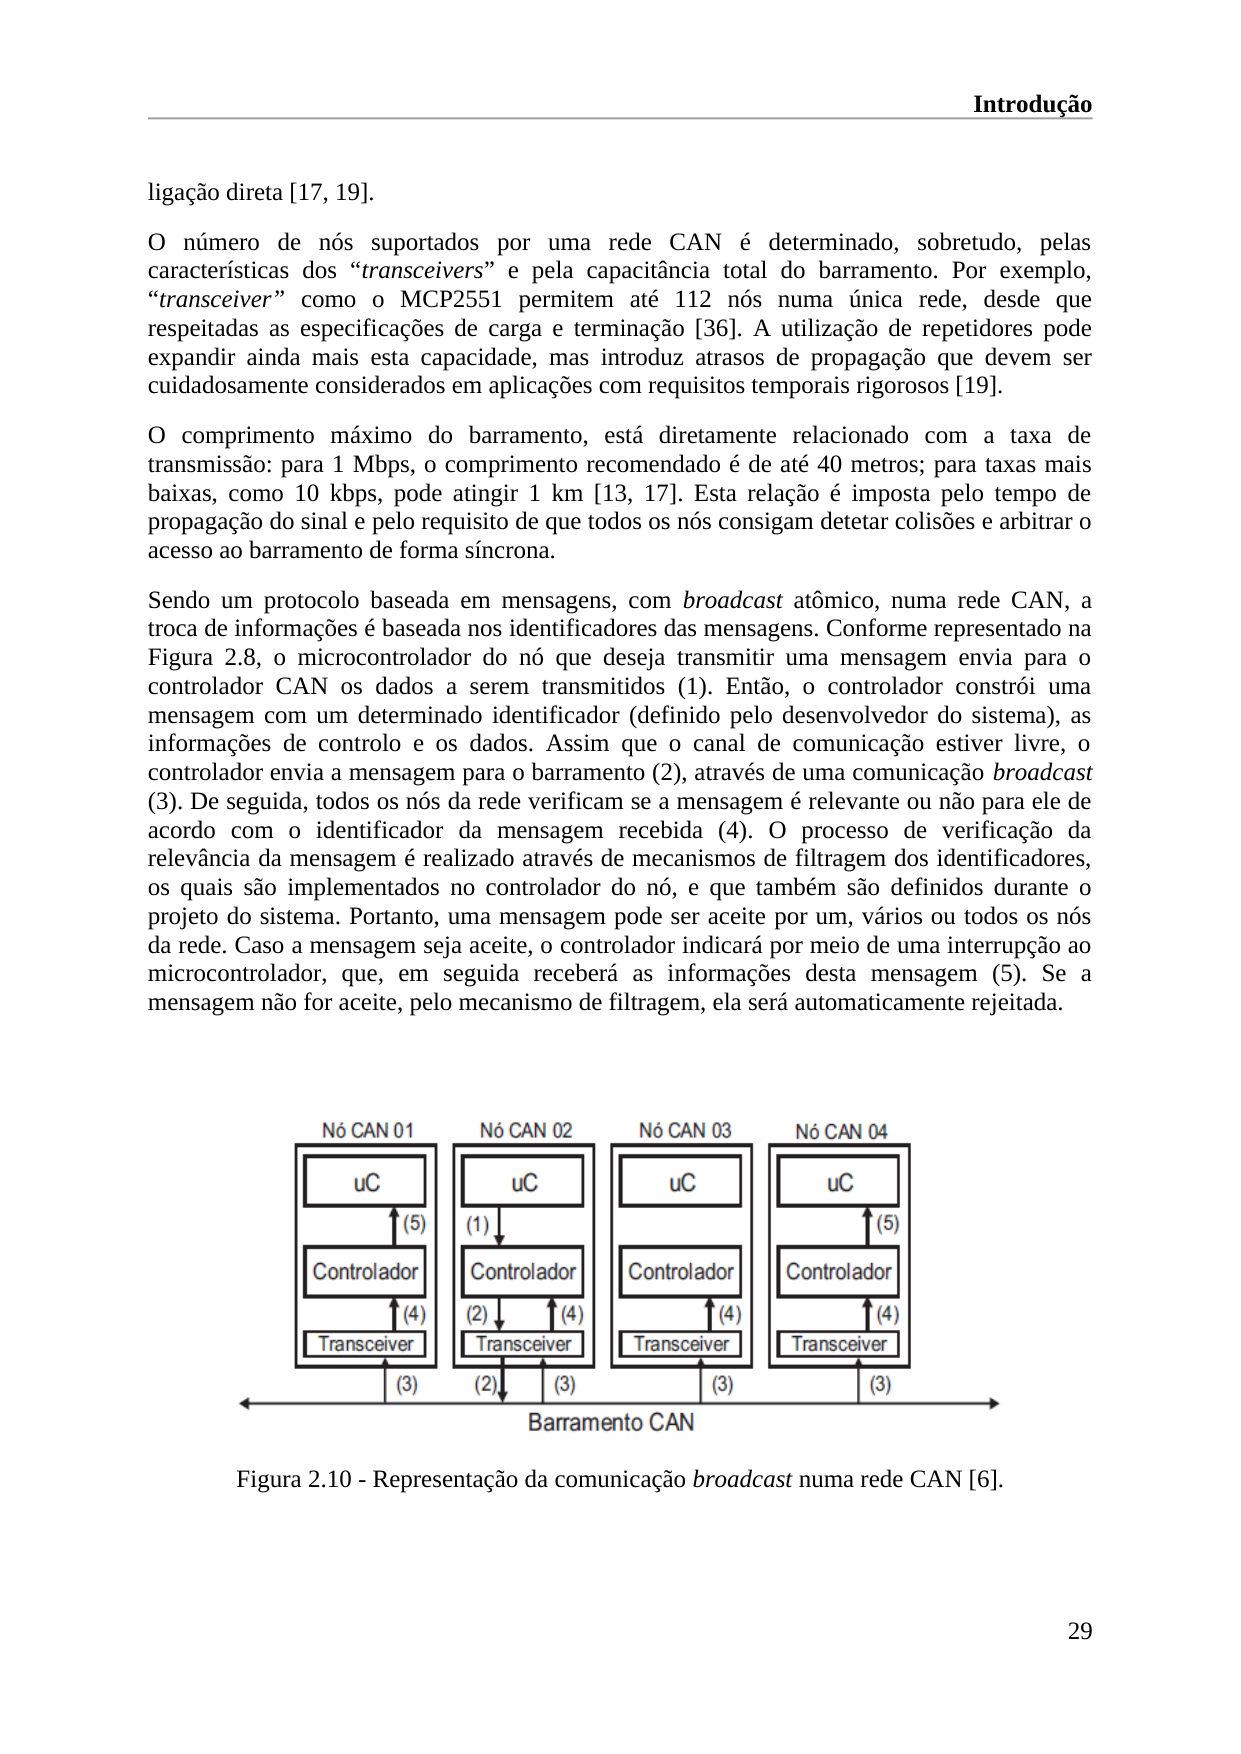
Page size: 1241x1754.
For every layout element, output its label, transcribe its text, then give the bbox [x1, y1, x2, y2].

text O comprimento máximo do barramento, está diretamente relacionado com a taxa de transmissão: para 1 Mbps, o comprimento recomendado é de até 40 metros; para taxas mais baixas, como 10 kbps, pode atingir 1 km [13, 17]. Esta relação é imposta pelo tempo de propagação do sinal e pelo requisito de que todos os nós consigam detetar colisões e arbitrar o acesso ao barramento de forma síncrona. [148, 420, 1092, 564]
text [148, 177, 1092, 206]
text Sendo um protocolo baseada em mensagens, com broadcast atômico, numa rede CAN, a troca de informações é baseada nos identificadores das mensagens. Conforme representado na Figura 2.8, o microcontrolador do nó que deseja transmitir uma mensagem envia para o controlador CAN os dados a serem transmitidos (1). Então, o controlador constrói uma mensagem com um determinado identificador (definido pelo desenvolvedor do sistema), as informações de controlo e os dados. Assim que o canal de comunicação estiver livre, o controlador envia a mensagem para o barramento (2), através de uma comunicação broadcast (3). De seguida, todos os nós da rede verificam se a mensagem é relevante ou não para ele de acordo com o identificador da mensagem recebida (4). O processo de verificação da relevância da mensagem é realizado através de mecanismos de filtragem dos identificadores, os quais são implementados no controlador do nó, e que também são definidos durante o projeto do sistema. Portanto, uma mensagem pode ser aceite por um, vários ou todos os nós da rede. Caso a mensagem seja aceite, o controlador indicará por meio de uma interrupção ao microcontrolador, que, em seguida receberá as informações desta mensagem (5). Se a mensagem não for aceite, pelo mecanismo de filtragem, ela será automaticamente rejeitada. [148, 585, 1092, 1016]
text O número de nós suportados por uma rede CAN é determinado, sobretudo, pelas características dos “transceivers” e pela capacitância total do barramento. Por exemplo, “transceiver” como o MCP2551 permitem até 112 nós numa única rede, desde que respeitadas as especificações de carga e terminação [36]. A utilização de repetidores pode expandir ainda mais esta capacidade, mas introduz atrasos de propagação que devem ser cuidadosamente considerados em aplicações com requisitos temporais rigorosos [19]. [148, 227, 1092, 399]
picture [236, 1103, 1004, 1435]
